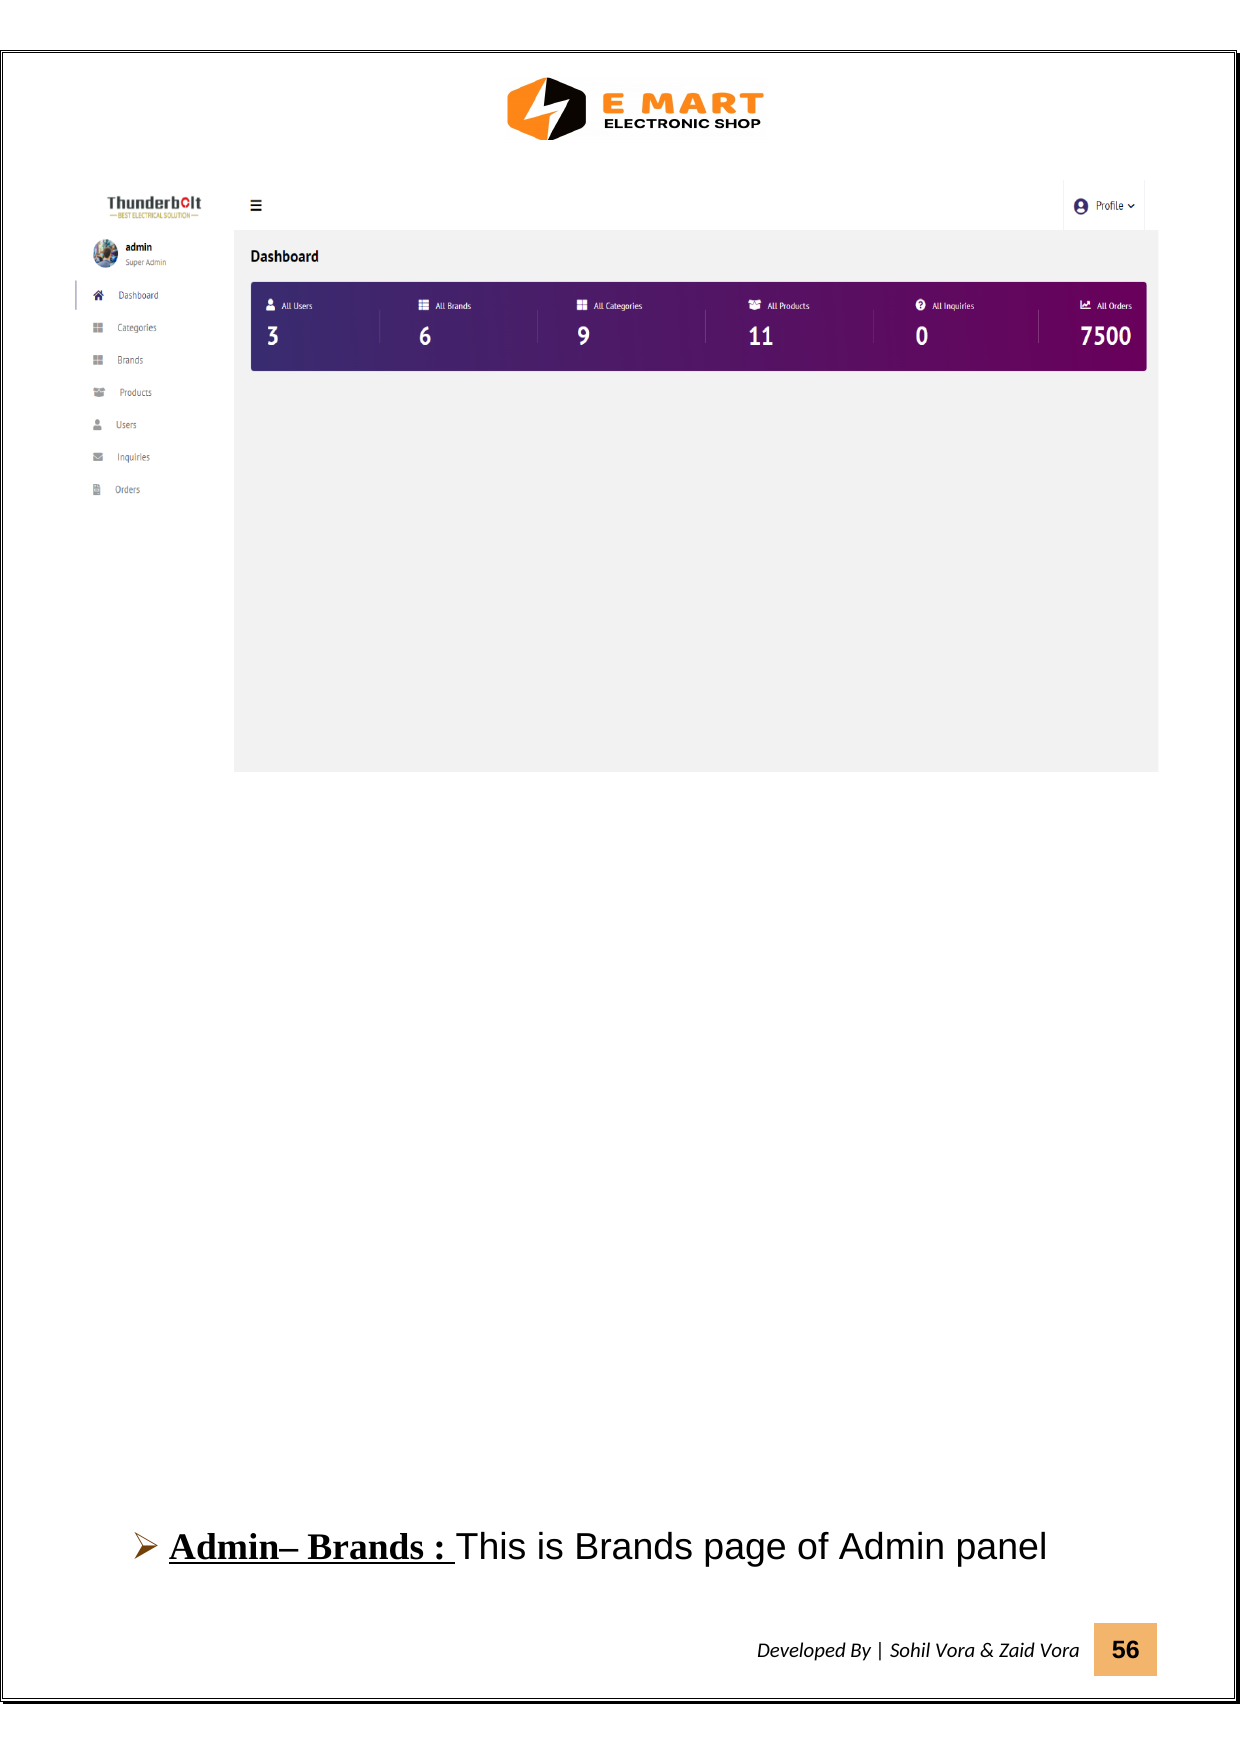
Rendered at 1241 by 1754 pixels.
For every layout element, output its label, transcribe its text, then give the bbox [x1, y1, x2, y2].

picture [74, 180, 1157, 770]
list Admin– Brands : This is Brands page of Admin panel [131, 1524, 1234, 1568]
picture [504, 76, 767, 139]
